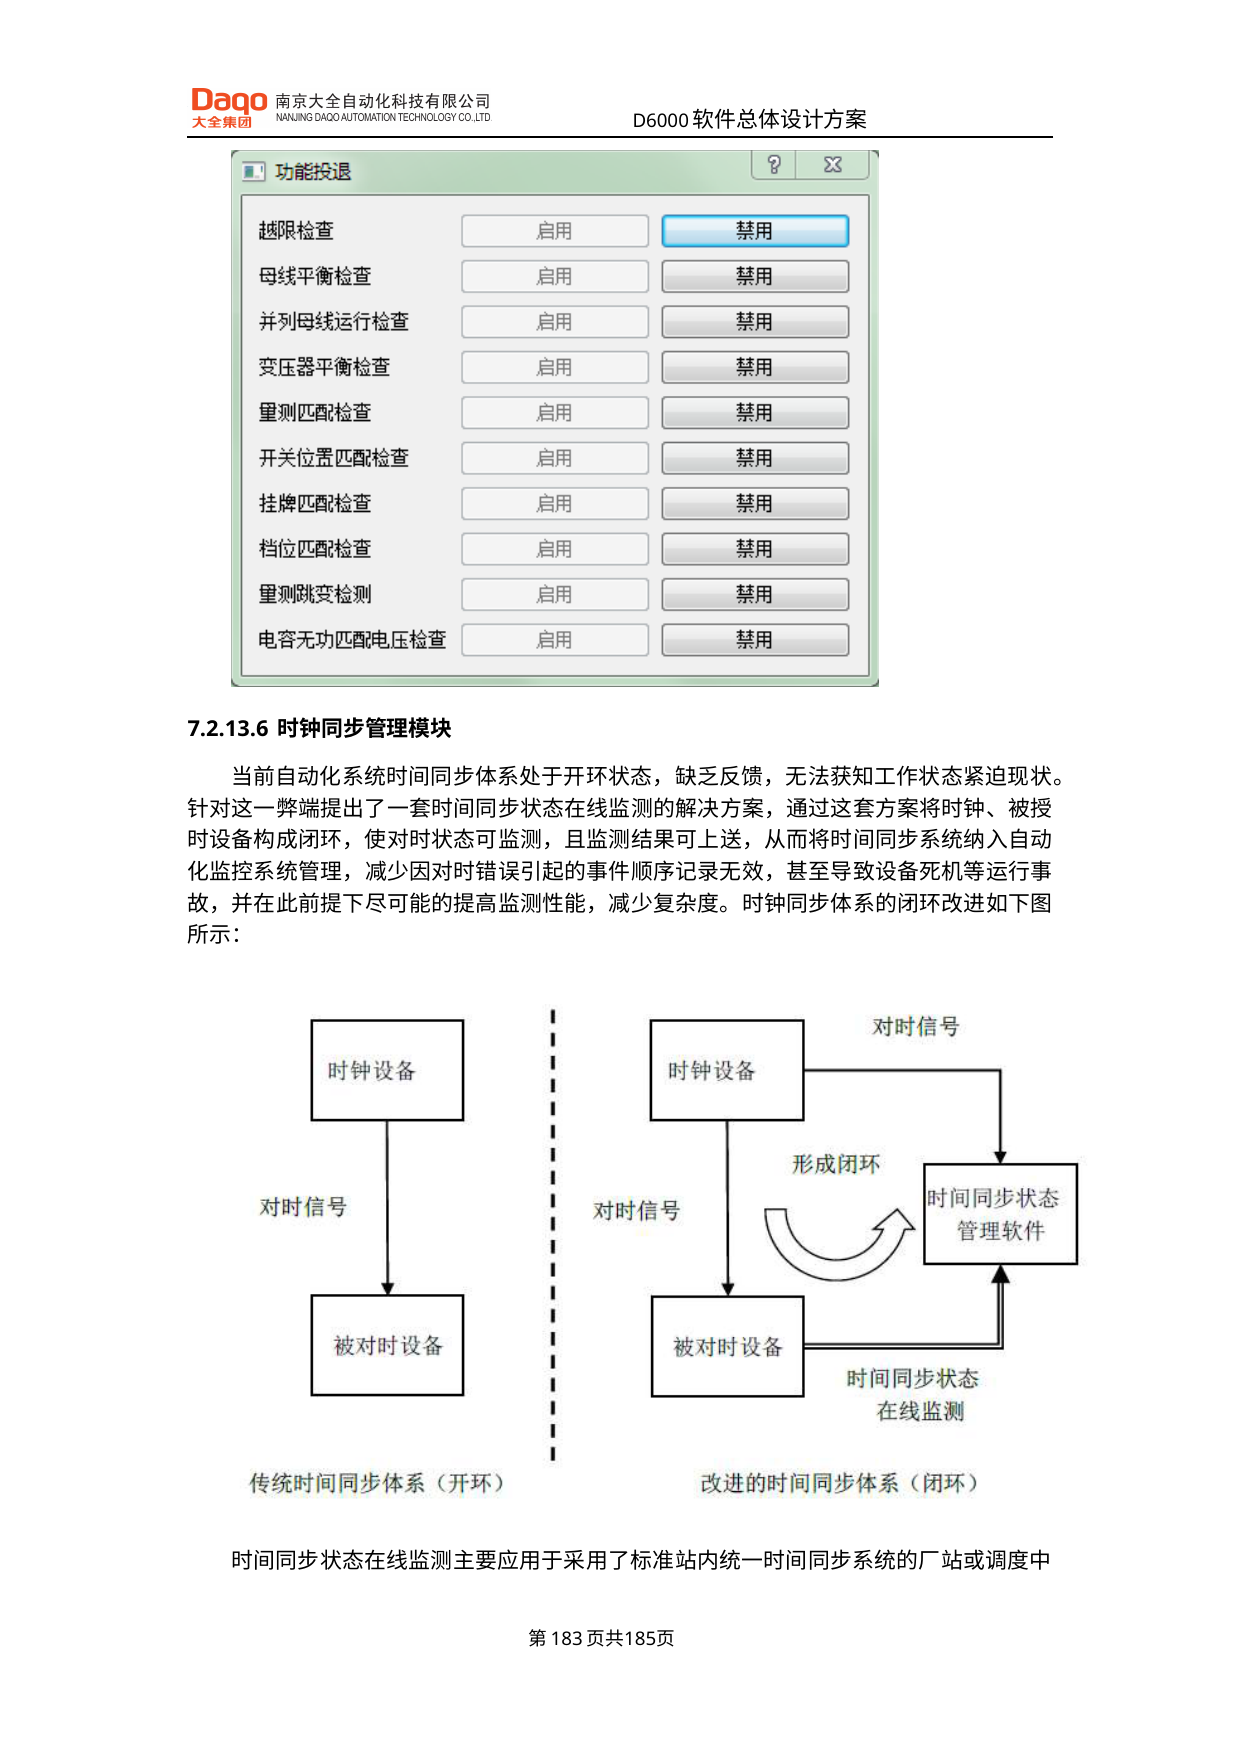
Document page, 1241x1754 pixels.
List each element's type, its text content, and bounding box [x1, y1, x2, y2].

text 当前自动化系统时间同步体系处于开环状态，缺乏反馈，无法获知工作状态紧迫现状。针对这一弊端提出了一套时间同步状态在线监测的解决方案，通过这套方案将时钟、被授时设备构成闭环，使对时状态可监测，且监测结果可上送，从而将时间同步系统纳入自动化监控系统管理，减少因对时错误引起的事件顺序记录无效，甚至导致设备死机等运行事故，并在此前提下尽可能的提高监测性能，减少复杂度。时钟同步体系的闭环改进如下图所示： [187, 759, 1053, 949]
subtitle 时钟同步管理模块 [187, 711, 1053, 743]
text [187, 1543, 1053, 1575]
picture [187, 88, 492, 128]
picture [231, 974, 1096, 1544]
